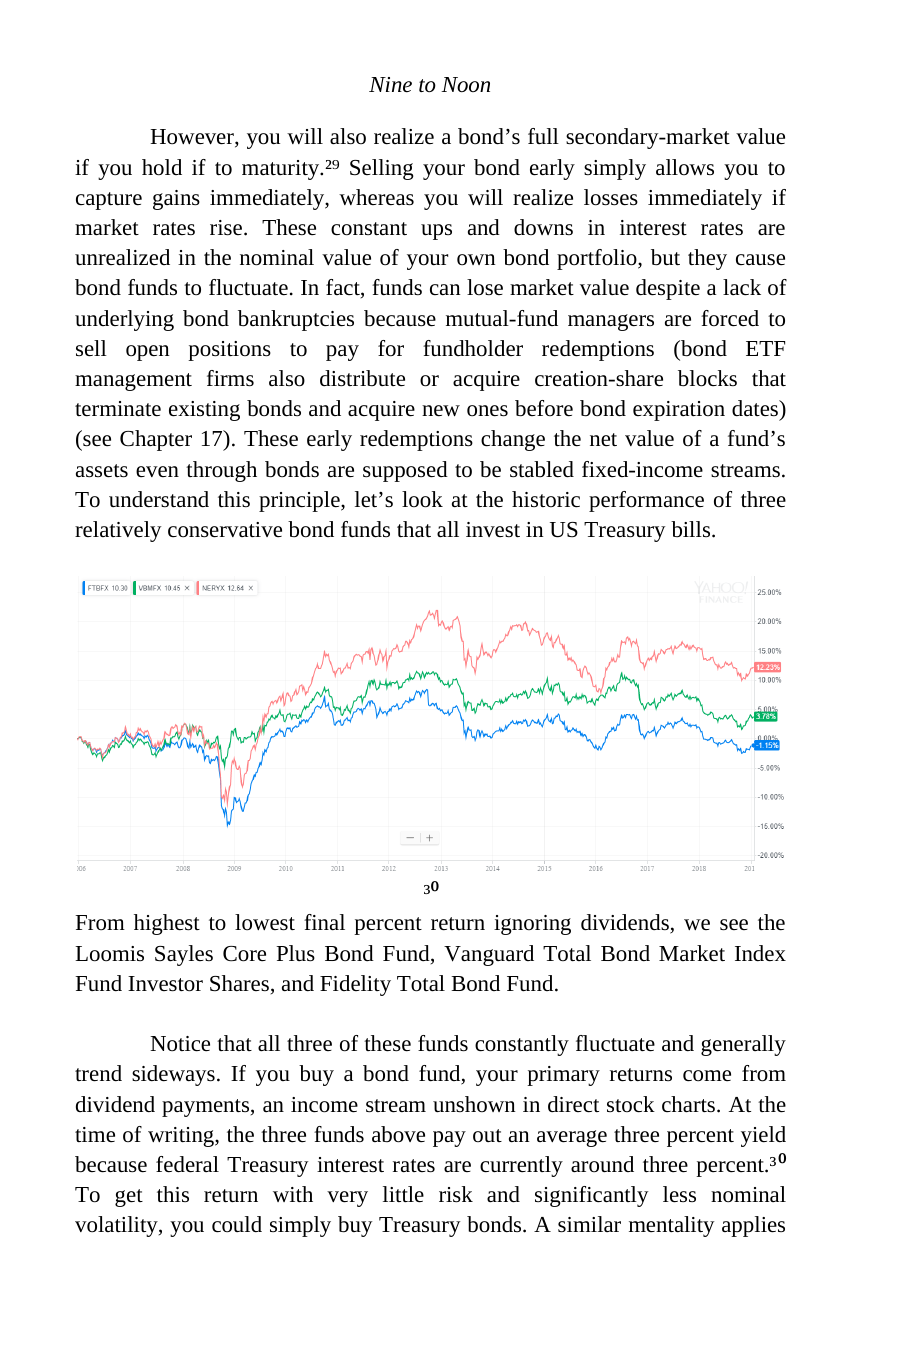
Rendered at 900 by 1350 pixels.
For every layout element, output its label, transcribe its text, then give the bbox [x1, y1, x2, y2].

text ³⁰ [75, 879, 787, 906]
text From highest to lowest final percent return ignoring dividends, we see the Loomis Sayles Core Plus Bond Fund, Vanguard Total Bond Market Index Fund Investor Shares, and Fidelity Total Bond Fund. [75, 909, 787, 996]
text However, you will also realize a bond’s full secondary-market value if you hold if to maturity.²⁹ Selling your bond early simply allows you to capture gains immediately, whereas you will realize losses immediately if market rates rise. These constant ups and downs in interest rates are unrealized in the nominal value of your own bond portfolio, but they cause bond funds to fluctuate. In fact, funds can lose market value despite a lack of underlying bond bankruptcies because mutual-fund managers are forced to sell open positions to pay for fundholder redemptions (bond ETF management firms also distribute or acquire creation-share blocks that terminate existing bonds and acquire new ones before bond expiration dates) (see Chapter 17). These early redemptions change the net value of a fund’s assets even through bonds are supposed to be stabled fixed-income streams. To understand this principle, let’s look at the historic performance of three relatively conservative bond funds that all invest in US Treasury bills. [75, 123, 787, 542]
picture [75, 576, 788, 875]
